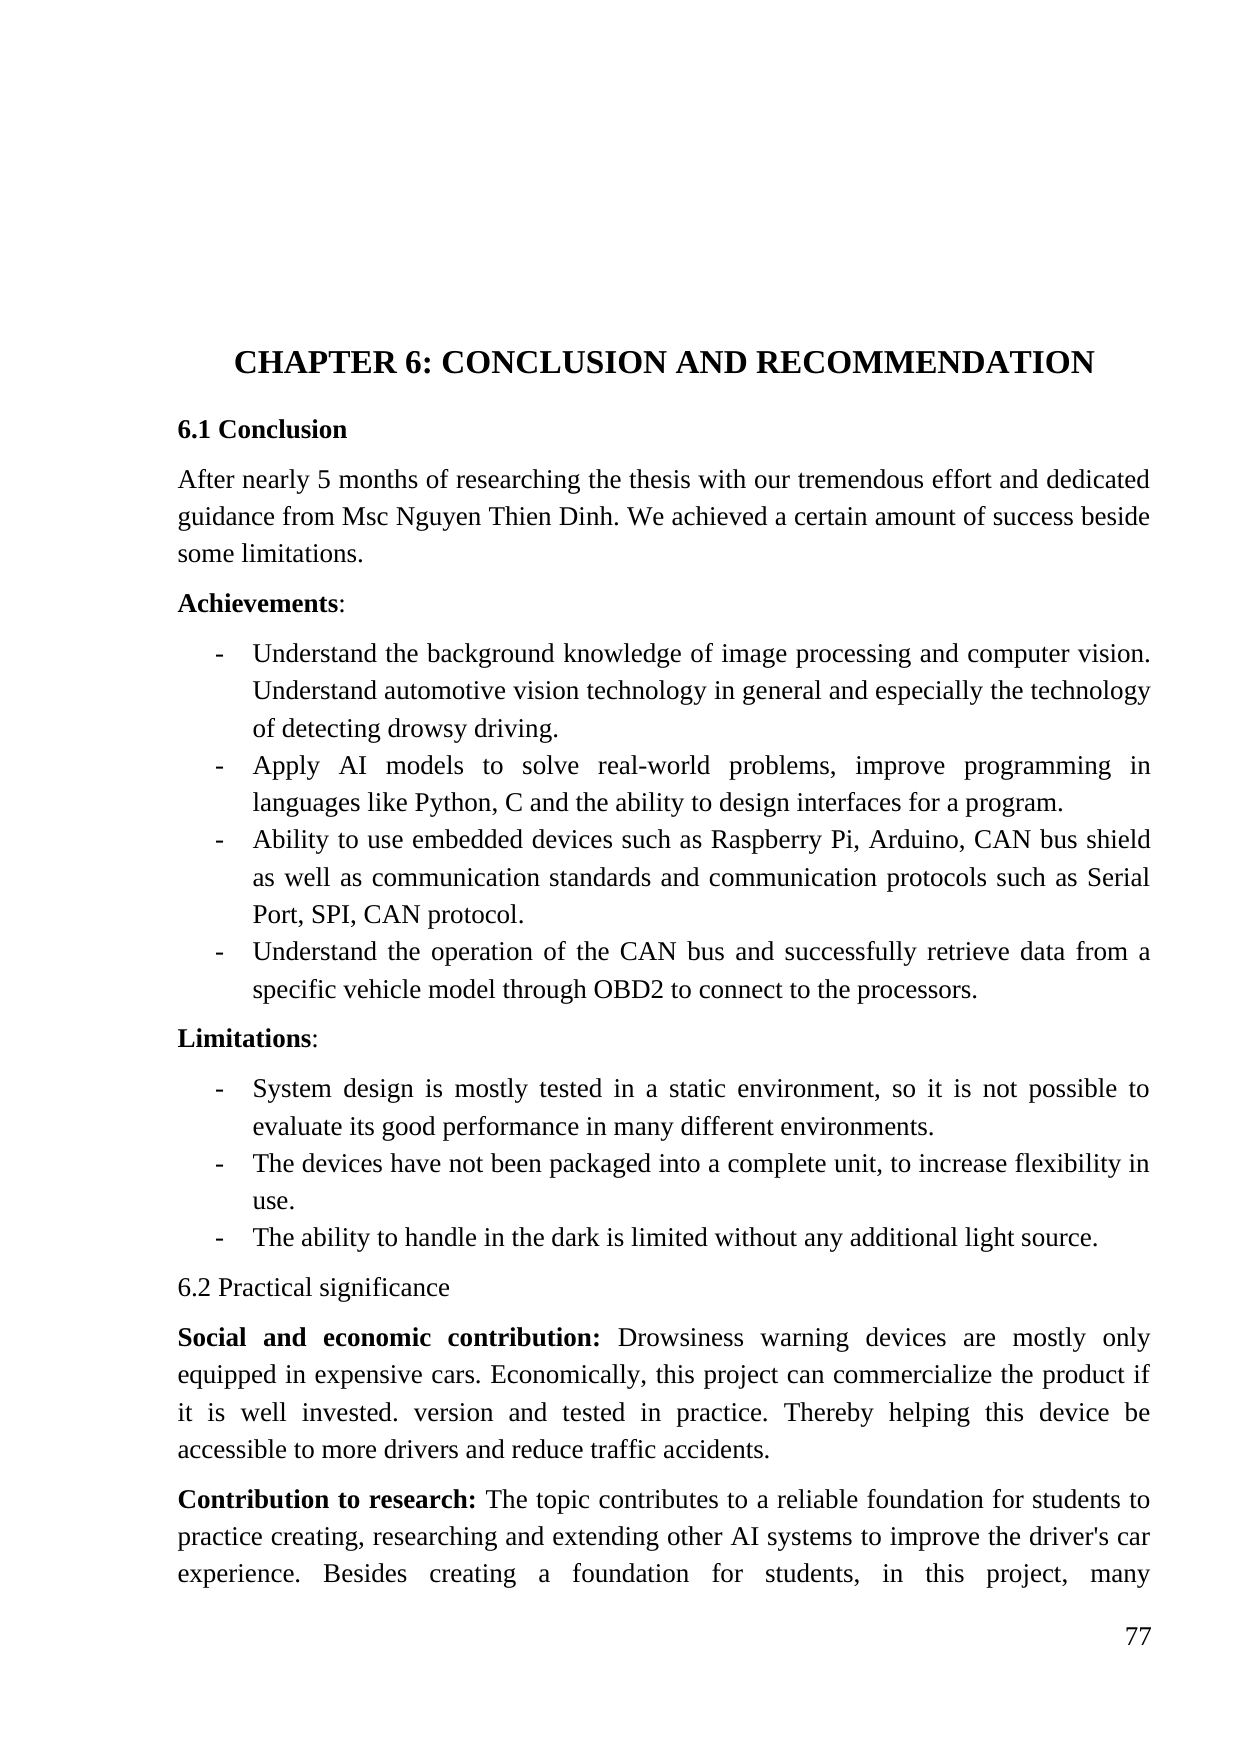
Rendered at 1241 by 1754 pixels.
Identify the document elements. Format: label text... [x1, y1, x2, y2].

list Ability to use embedded devices such as Raspberry Pi, Arduino, CAN bus shield as well as communication standards and communication protocols such as Serial Port, SPI, CAN protocol. [215, 824, 1152, 929]
list Understand the background knowledge of image processing and computer vision. Understand automotive vision technology in general and especially the technology of detecting drowsy driving. [215, 637, 1152, 743]
list The devices have not been packaged into a complete unit, to increase flexibility in use. [215, 1147, 1152, 1215]
list Apply AI models to solve real-world problems, improve programming in languages like Python, C and the ability to design interfaces for a program. [215, 749, 1152, 817]
text After nearly 5 months of researching the thesis with our tremendous effort and dedicated guidance from Msc Nguyen Thien Dinh. We achieved a certain amount of success beside some limitations. [177, 463, 1152, 569]
subtitle 6.1 Conclusion [177, 413, 1152, 444]
list System design is mostly tested in a static environment, so it is not possible to evaluate its good performance in many different environments. [215, 1072, 1152, 1141]
text Social and economic contribution: Drowsiness warning devices are mostly only equipped in expensive cars. Economically, this project can commercialize the product if it is well invested. version and tested in practice. Thereby helping this device be accessible to more drivers and reduce traffic accidents. [177, 1321, 1152, 1464]
list The ability to handle in the dark is limited without any additional light source. [215, 1222, 1152, 1253]
subtitle CONCLUSION AND RECOMMENDATION [177, 342, 1152, 381]
text Achievements: [177, 587, 1152, 618]
text 6.2 Practical significance [177, 1271, 1152, 1302]
list Understand the operation of the CAN bus and successfully retrieve data from a specific vehicle model through OBD2 to connect to the processors. [215, 936, 1152, 1004]
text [177, 1483, 1152, 1588]
text Limitations: [177, 1023, 1152, 1054]
